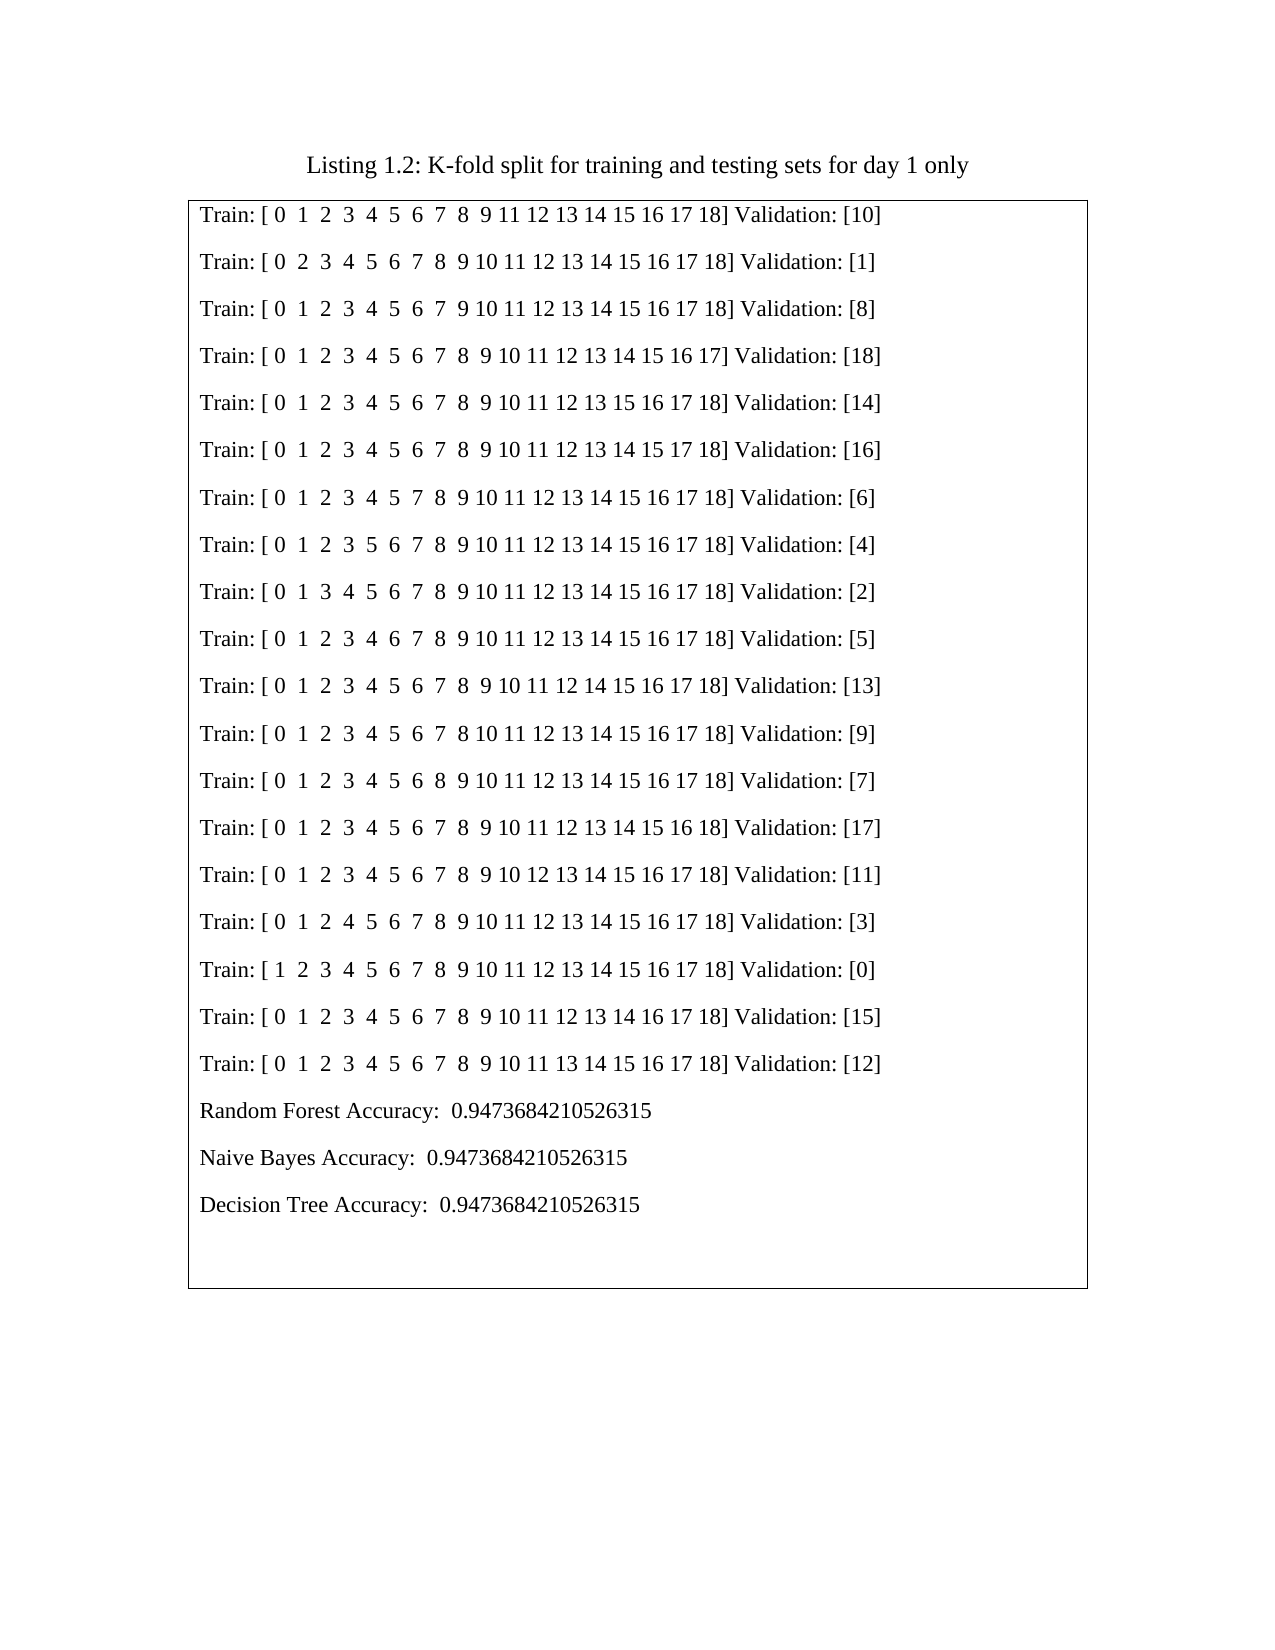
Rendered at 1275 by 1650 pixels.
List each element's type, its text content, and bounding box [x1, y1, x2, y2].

table_header Train: [ 0 1 2 3 4 5 6 7 8 9 11 12 13 14 15 16 17 18] Validation: [10] Train: [ 0 2 3 4 5 6 7 8 9 10 11 12 13 14 15 16 17 18] Validation: [1] Train: [ 0 1 2 3 4 5 6 7 9 10 11 12 13 14 15 16 17 18] Validation: [8] Train: [ 0 1 2 3 4 5 6 7 8 9 10 11 12 13 14 15 16 17] Validation: [18] Train: [ 0 1 2 3 4 5 6 7 8 9 10 11 12 13 15 16 17 18] Validation: [14] Train: [ 0 1 2 3 4 5 6 7 8 9 10 11 12 13 14 15 17 18] Validation: [16] Train: [ 0 1 2 3 4 5 7 8 9 10 11 12 13 14 15 16 17 18] Validation: [6] Train: [ 0 1 2 3 5 6 7 8 9 10 11 12 13 14 15 16 17 18] Validation: [4] Train: [ 0 1 3 4 5 6 7 8 9 10 11 12 13 14 15 16 17 18] Validation: [2] Train: [ 0 1 2 3 4 6 7 8 9 10 11 12 13 14 15 16 17 18] Validation: [5] Train: [ 0 1 2 3 4 5 6 7 8 9 10 11 12 14 15 16 17 18] Validation: [13] Train: [ 0 1 2 3 4 5 6 7 8 10 11 12 13 14 15 16 17 18] Validation: [9] Train: [ 0 1 2 3 4 5 6 8 9 10 11 12 13 14 15 16 17 18] Validation: [7] Train: [ 0 1 2 3 4 5 6 7 8 9 10 11 12 13 14 15 16 18] Validation: [17] Train: [ 0 1 2 3 4 5 6 7 8 9 10 12 13 14 15 16 17 18] Validation: [11] Train: [ 0 1 2 4 5 6 7 8 9 10 11 12 13 14 15 16 17 18] Validation: [3] Train: [ 1 2 3 4 5 6 7 8 9 10 11 12 13 14 15 16 17 18] Validation: [0] Train: [ 0 1 2 3 4 5 6 7 8 9 10 11 12 13 14 16 17 18] Validation: [15] Train: [ 0 1 2 3 4 5 6 7 8 9 10 11 13 14 15 16 17 18] Validation: [12] Random Forest Accuracy: 0.9473684210526315 Naive Bayes Accuracy: 0.9473684210526315 Decision Tree Accuracy: 0.9473684210526315 [189, 201, 1087, 1288]
text Listing 1.2: K-fold split for training and testing sets for day 1 only [187, 150, 1087, 179]
